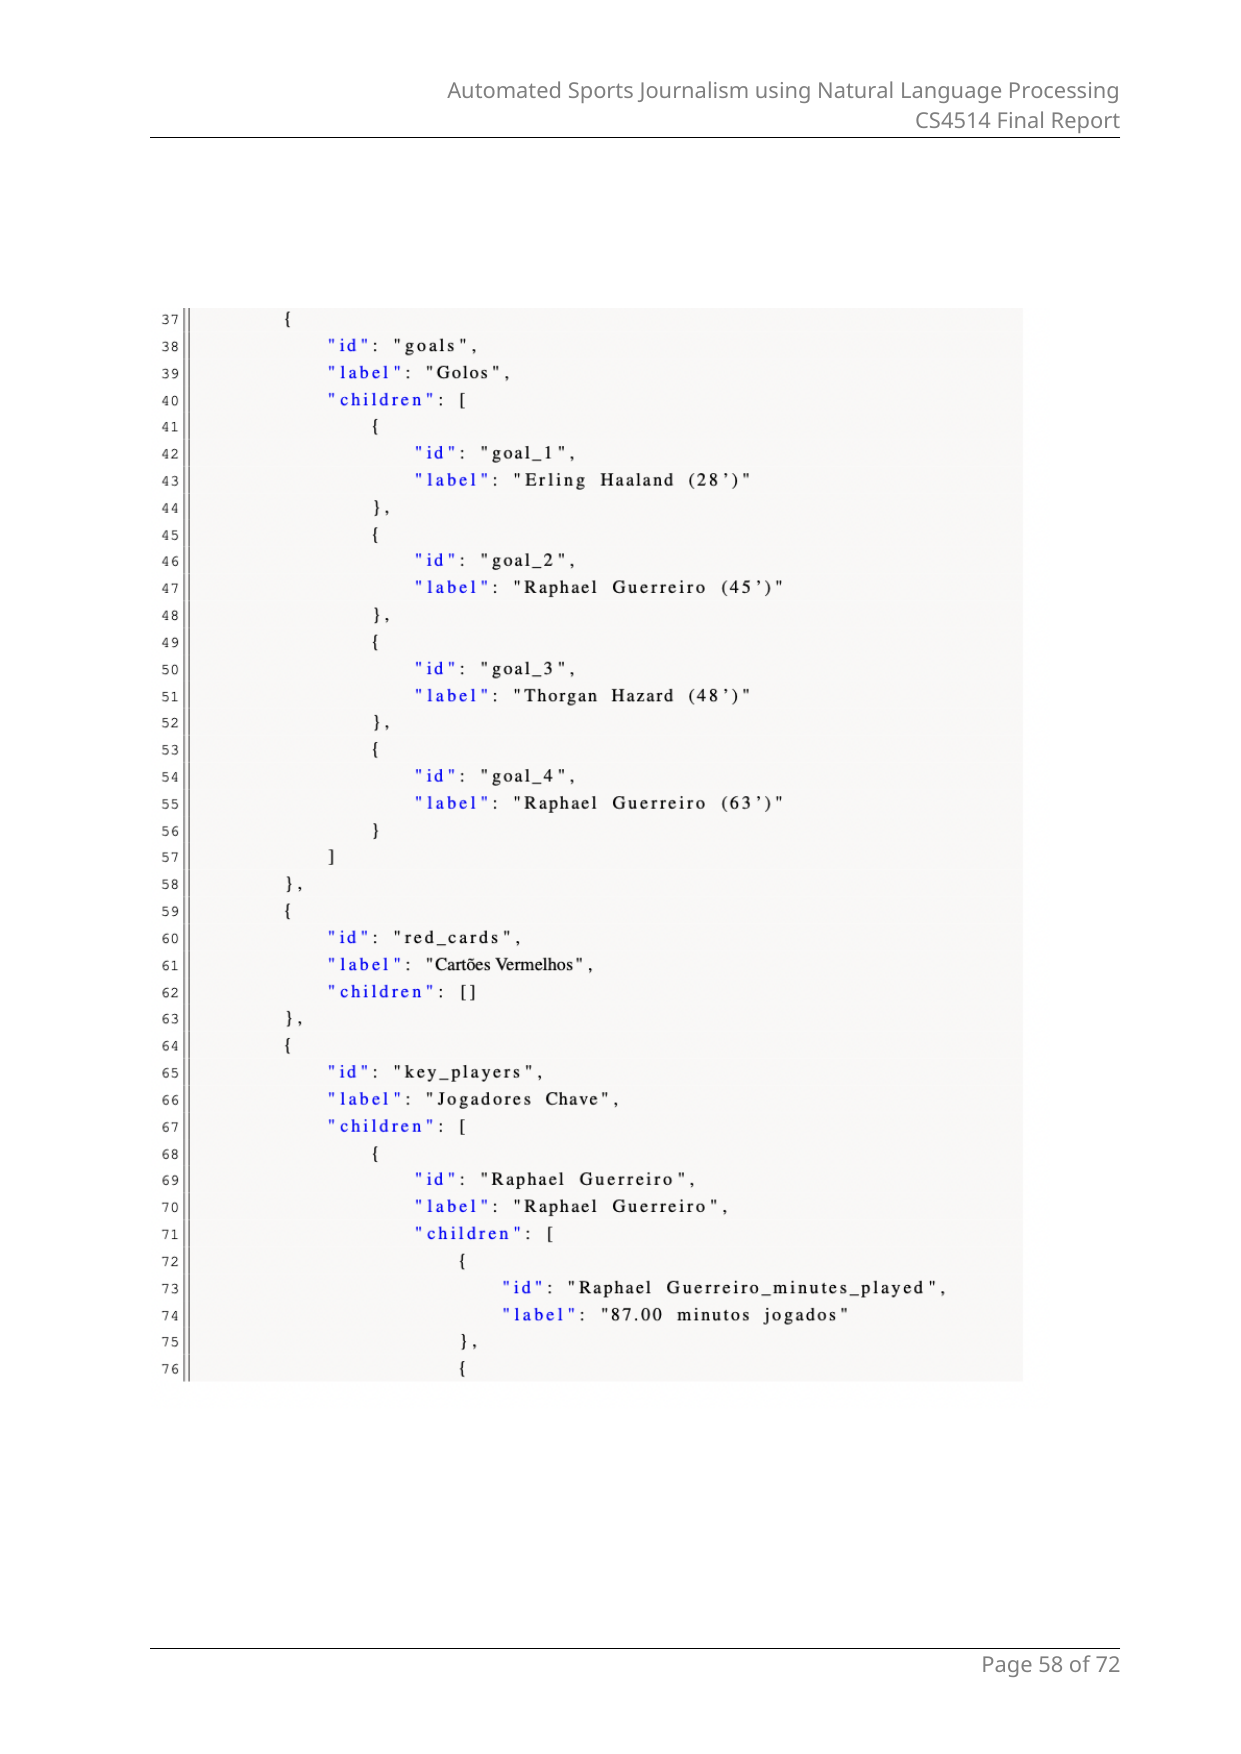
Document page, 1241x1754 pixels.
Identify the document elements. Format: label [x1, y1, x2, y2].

picture [150, 308, 1050, 1409]
